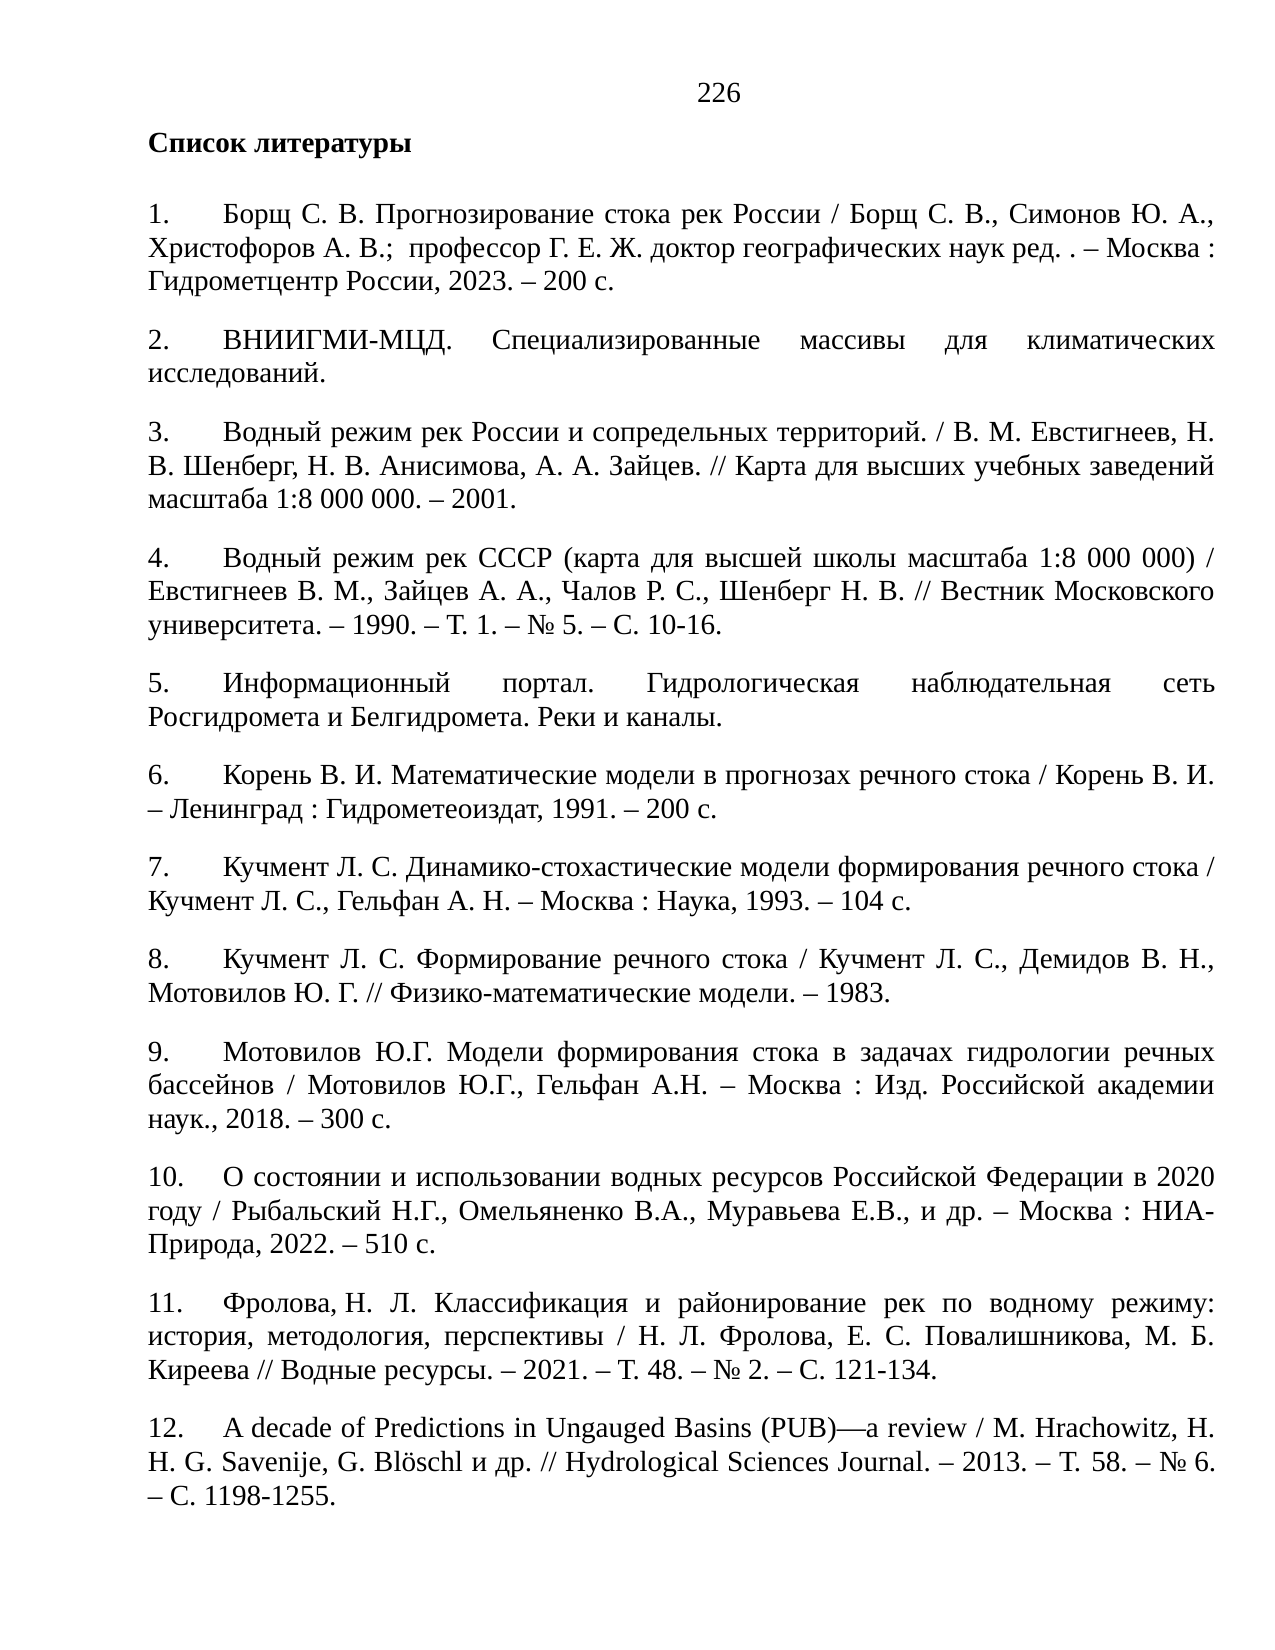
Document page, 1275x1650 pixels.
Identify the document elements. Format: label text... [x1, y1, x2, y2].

text 3. Водный режим рек России и сопредельных территорий. / В. М. Евстигнеев, Н. В. Шенберг, Н. В. Анисимова, А. А. Зайцев. // Карта для высших учебных заведений масштаба 1:8 000 000. – 2001. [148, 414, 1216, 515]
text 11. Фролова, Н. Л. Классификация и районирование рек по водному режиму: история, методология, перспективы / Н. Л. Фролова, Е. С. Повалишникова, М. Б. Киреева // Водные ресурсы. – 2021. – Т. 48. – № 2. – С. 121-134. [148, 1285, 1216, 1386]
text 4. Водный режим рек СССР (карта для высшей школы масштаба 1:8 000 000) / Евстигнеев В. М., Зайцев А. А., Чалов Р. С., Шенберг Н. В. // Вестник Московского университета. – 1990. – Т. 1. – № 5. – С. 10-16. [148, 540, 1216, 640]
text 5. Информационный портал. Гидрологическая наблюдательная сеть Росгидромета и Белгидромета. Реки и каналы. [148, 665, 1216, 732]
text 2. ВНИИГМИ-МЦД. Специализированные массивы для климатических исследований. [148, 322, 1216, 389]
text 9. Мотовилов Ю.Г. Модели формирования стока в задачах гидрологии речных бассейнов / Мотовилов Ю.Г., Гельфан А.Н. – Москва : Изд. Российской академии наук., 2018. – 300 с. [148, 1034, 1216, 1134]
text 8. Кучмент Л. С. Формирование речного стока / Кучмент Л. С., Демидов В. Н., Мотовилов Ю. Г. // Физико-математические модели. – 1983. [148, 942, 1216, 1009]
subtitle Список литературы [148, 125, 1216, 159]
text 12. A decade of Predictions in Ungauged Basins (PUB)—a review / M. Hrachowitz, H. H. G. Savenije, G. Blöschl и др. // Hydrological Sciences Journal. – 2013. – Т. 58. – № 6. – С. 1198-1255. [148, 1411, 1216, 1511]
text 7. Кучмент Л. С. Динамико-стохастические модели формирования речного стока / Кучмент Л. С., Гельфан А. Н. – Москва : Наука, 1993. – 104 с. [148, 849, 1216, 917]
text 6. Корень В. И. Математические модели в прогнозах речного стока / Корень В. И. – Ленинград : Гидрометеоиздат, 1991. – 200 с. [148, 757, 1216, 824]
text 1. Борщ С. В. Прогнозирование стока рек России / Борщ С. В., Симонов Ю. А., Христофоров А. В.; профессор Г. Е. Ж. доктор географических наук ред. . – Москва : Гидрометцентр России, 2023. – 200 с. [148, 196, 1216, 297]
text 10. О состоянии и использовании водных ресурсов Российской Федерации в 2020 году / Рыбальский Н.Г., Омельяненко В.А., Муравьева Е.В., и др. – Москва : НИА-Природа, 2022. – 510 с. [148, 1159, 1216, 1260]
